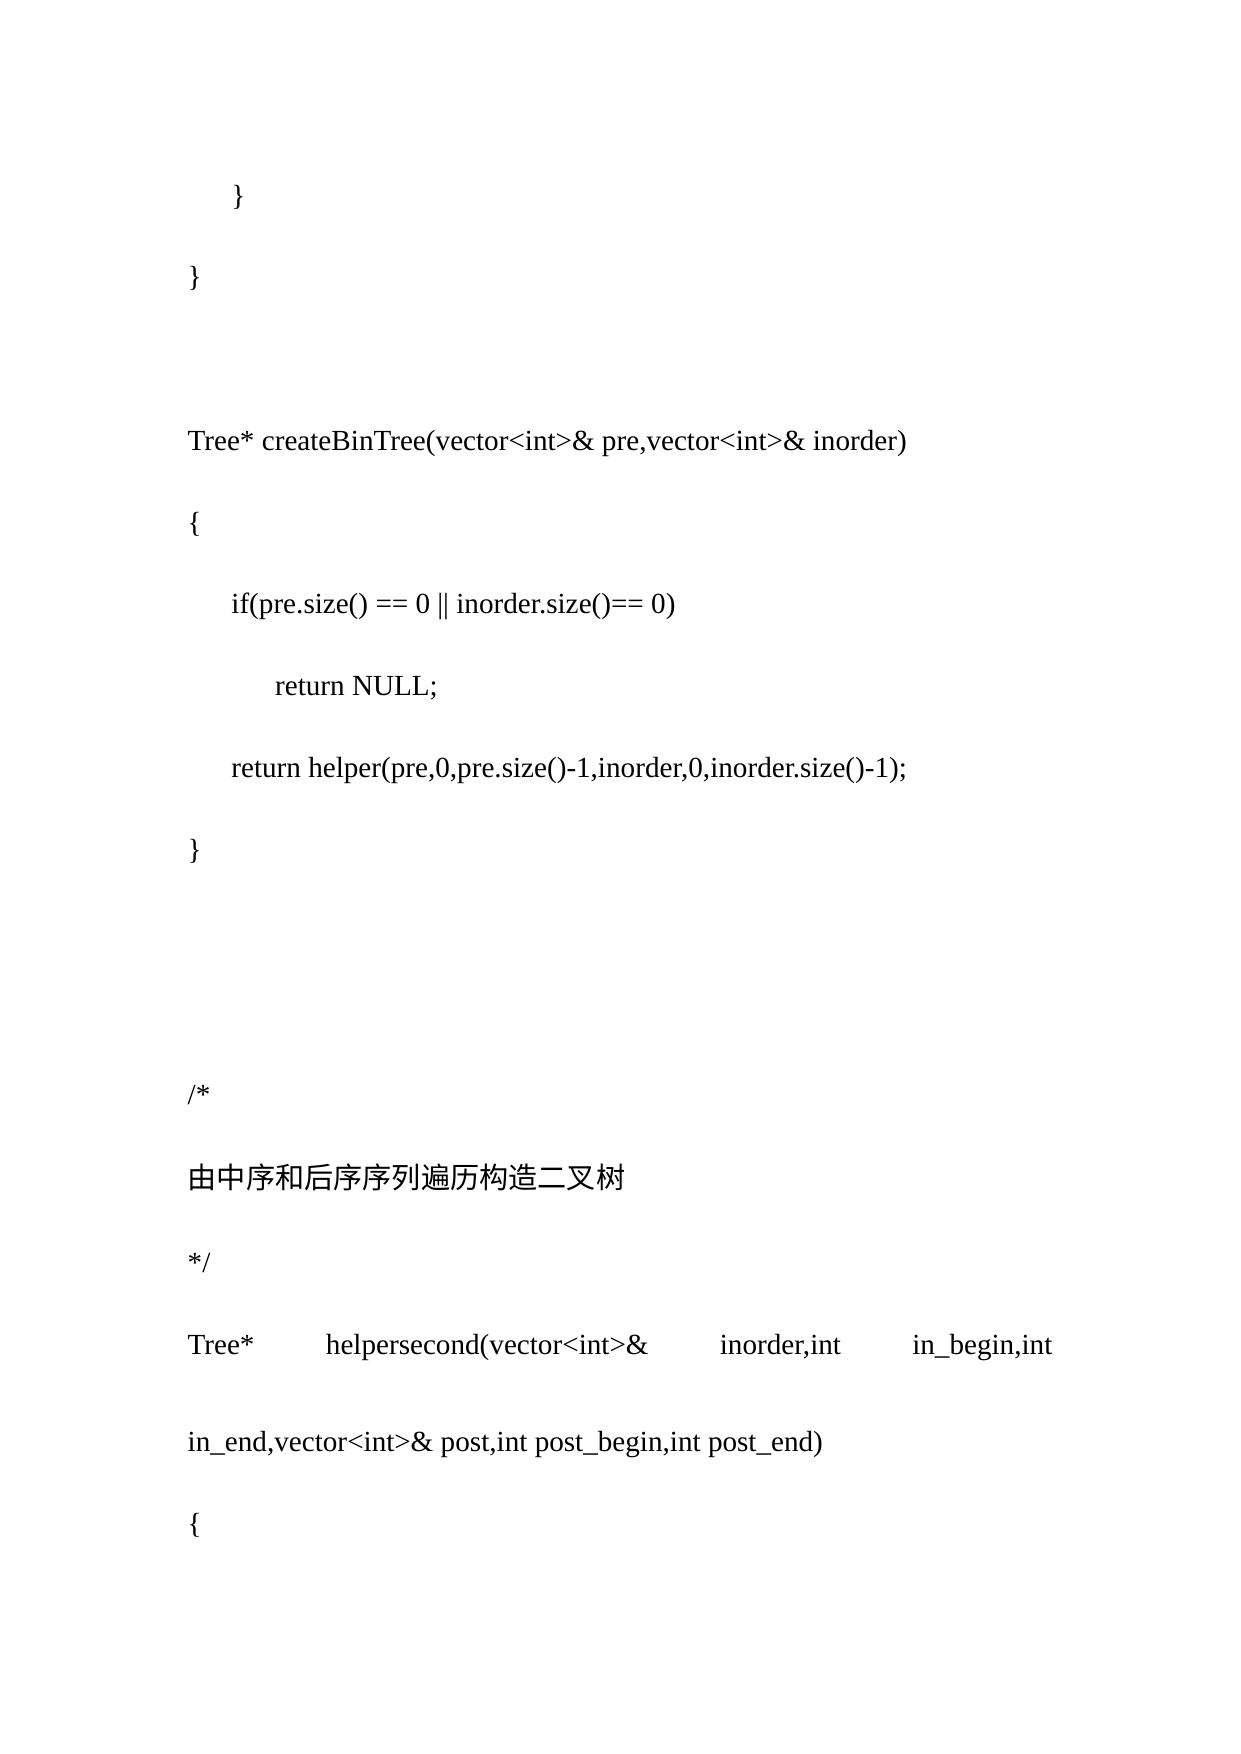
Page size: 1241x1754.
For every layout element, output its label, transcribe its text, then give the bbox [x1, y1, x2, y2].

text */ [187, 1229, 1053, 1294]
text { [187, 489, 1053, 554]
text 由中序和后序序列遍历构造二叉树 [187, 1143, 1053, 1208]
text Tree* createBinTree(vector<int>& pre,vector<int>& inorder) [187, 407, 1053, 472]
text /* [187, 1061, 1053, 1126]
text { [187, 1490, 1053, 1555]
text } [187, 244, 1053, 309]
text return NULL; [187, 653, 1053, 718]
text return helper(pre,0,pre.size()-1,inorder,0,inorder.size()-1); [187, 734, 1053, 799]
text } [187, 816, 1053, 881]
text Tree* helpersecond(vector<int>& inorder,int in_begin,int in_end,vector<int>& post,int post_begin,int post_end) [187, 1311, 1053, 1474]
text } [187, 162, 1053, 227]
text if(pre.size() == 0 || inorder.size()== 0) [187, 571, 1053, 636]
